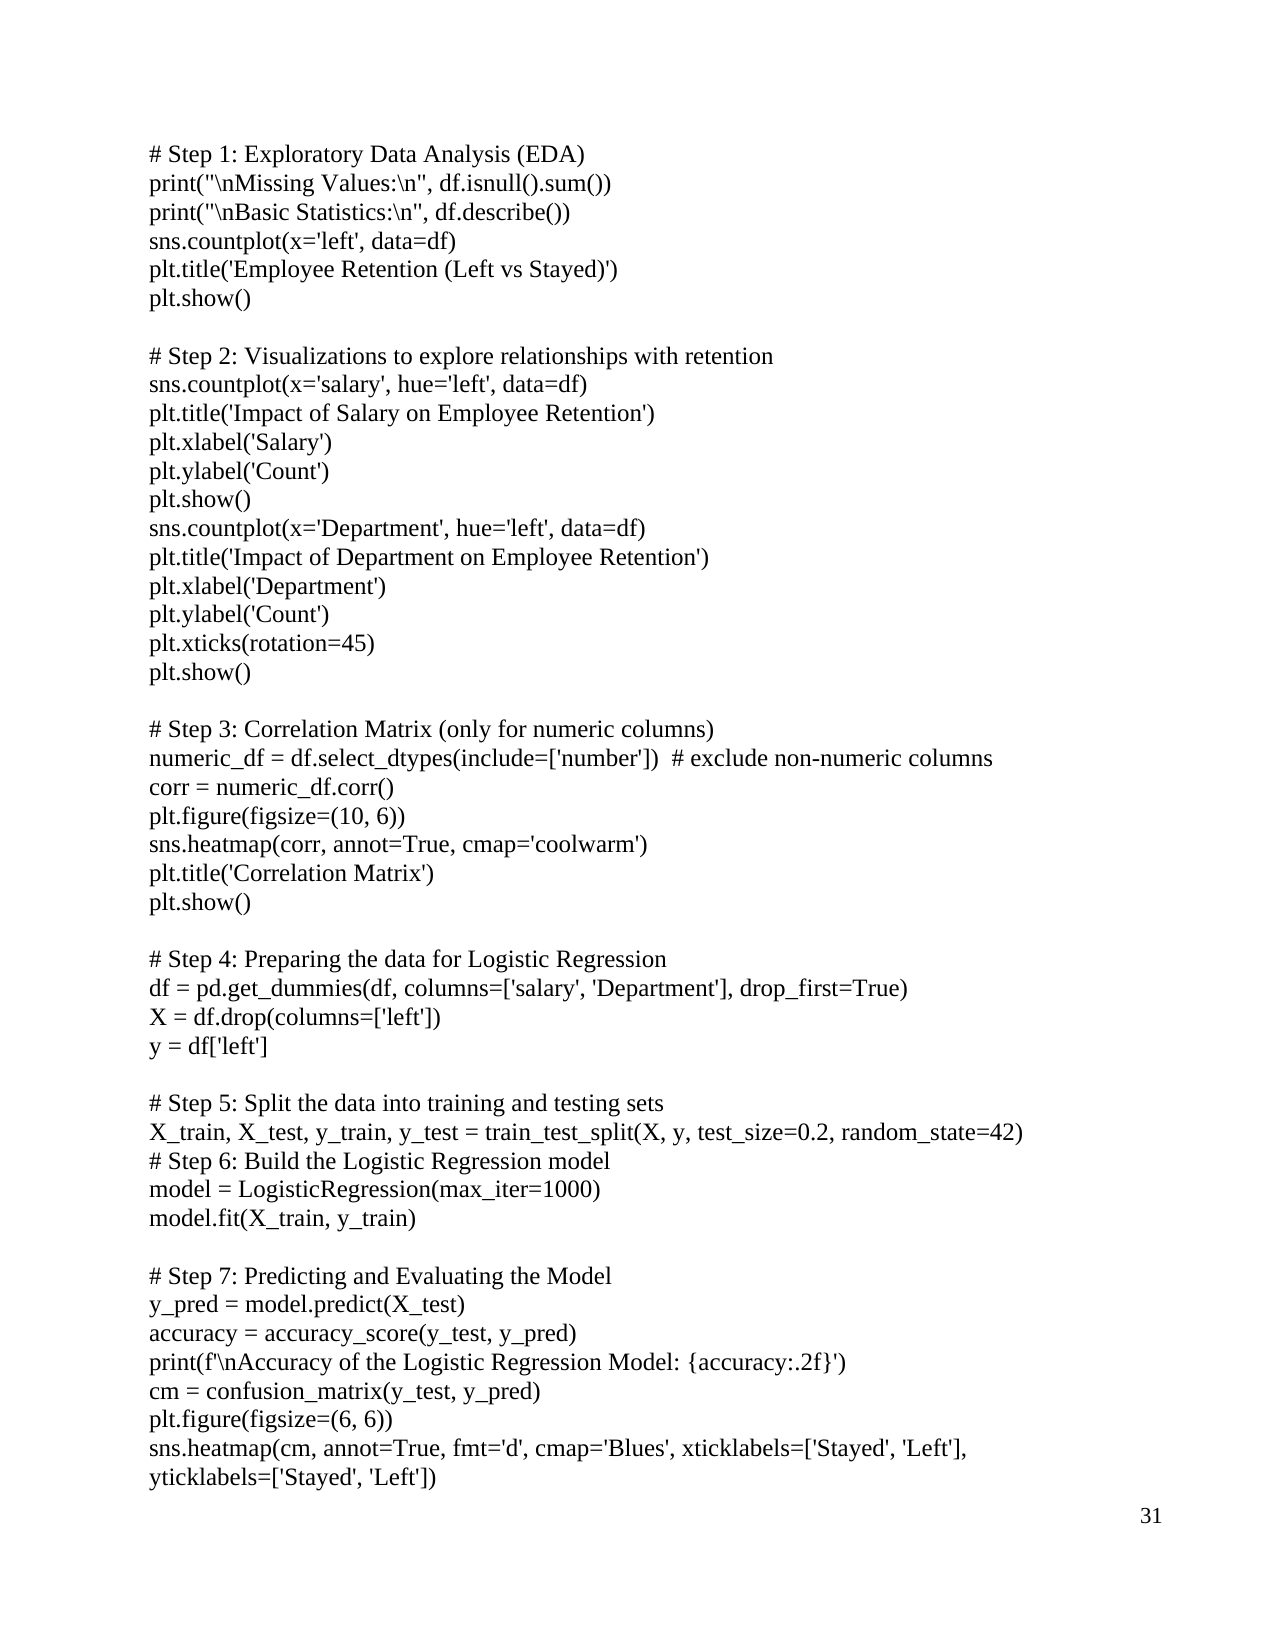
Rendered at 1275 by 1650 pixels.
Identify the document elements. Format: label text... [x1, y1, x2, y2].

text sns.countplot(x='salary', hue='left', data=df) [149, 369, 1162, 398]
text cm = confusion_matrix(y_test, y_pred) [149, 1376, 1162, 1404]
text accuracy = accuracy_score(y_test, y_pred) [149, 1318, 1162, 1347]
text plt.xlabel('Department') [149, 571, 1162, 599]
text # Step 4: Preparing the data for Logistic Regression [149, 944, 1162, 973]
text # Step 1: Exploratory Data Analysis (EDA) [149, 139, 1162, 168]
text plt.show() [149, 283, 1162, 312]
text model = LogisticRegression(max_iter=1000) [149, 1174, 1162, 1203]
text print(f'\nAccuracy of the Logistic Regression Model: {accuracy:.2f}') [149, 1347, 1162, 1376]
text df = pd.get_dummies(df, columns=['salary', 'Department'], drop_first=True) [149, 973, 1162, 1002]
text plt.title('Correlation Matrix') [149, 858, 1162, 887]
text print("\nBasic Statistics:\n", df.describe()) [149, 197, 1162, 226]
text plt.show() [149, 657, 1162, 686]
text # Step 6: Build the Logistic Regression model [149, 1146, 1162, 1174]
text # Step 3: Correlation Matrix (only for numeric columns) [149, 714, 1162, 743]
text corr = numeric_df.corr() [149, 772, 1162, 801]
text plt.figure(figsize=(6, 6)) [149, 1404, 1162, 1433]
text # Step 5: Split the data into training and testing sets [149, 1088, 1162, 1117]
text plt.ylabel('Count') [149, 456, 1162, 484]
text numeric_df = df.select_dtypes(include=['number']) # exclude non-numeric columns [149, 743, 1162, 772]
text plt.xticks(rotation=45) [149, 628, 1162, 657]
text plt.figure(figsize=(10, 6)) [149, 801, 1162, 829]
text plt.title('Impact of Salary on Employee Retention') [149, 398, 1162, 427]
text sns.heatmap(corr, annot=True, cmap='coolwarm') [149, 829, 1162, 858]
text X = df.drop(columns=['left']) [149, 1002, 1162, 1031]
text y_pred = model.predict(X_test) [149, 1289, 1162, 1318]
text plt.show() [149, 484, 1162, 513]
text plt.title('Employee Retention (Left vs Stayed)') [149, 254, 1162, 283]
text print("\nMissing Values:\n", df.isnull().sum()) [149, 168, 1162, 197]
text sns.countplot(x='left', data=df) [149, 226, 1162, 254]
text sns.countplot(x='Department', hue='left', data=df) [149, 513, 1162, 542]
text plt.show() [149, 887, 1162, 916]
text plt.ylabel('Count') [149, 599, 1162, 628]
text sns.heatmap(cm, annot=True, fmt='d', cmap='Blues', xticklabels=['Stayed', 'Left'], yticklabels=['Stayed', 'Left']) [149, 1433, 1162, 1491]
text plt.title('Impact of Department on Employee Retention') [149, 542, 1162, 571]
text y = df['left'] [149, 1031, 1162, 1059]
text # Step 7: Predicting and Evaluating the Model [149, 1261, 1162, 1289]
text model.fit(X_train, y_train) [149, 1203, 1162, 1232]
text plt.xlabel('Salary') [149, 427, 1162, 456]
text X_train, X_test, y_train, y_test = train_test_split(X, y, test_size=0.2, random_state=42) [149, 1117, 1162, 1146]
text # Step 2: Visualizations to explore relationships with retention [149, 341, 1162, 369]
